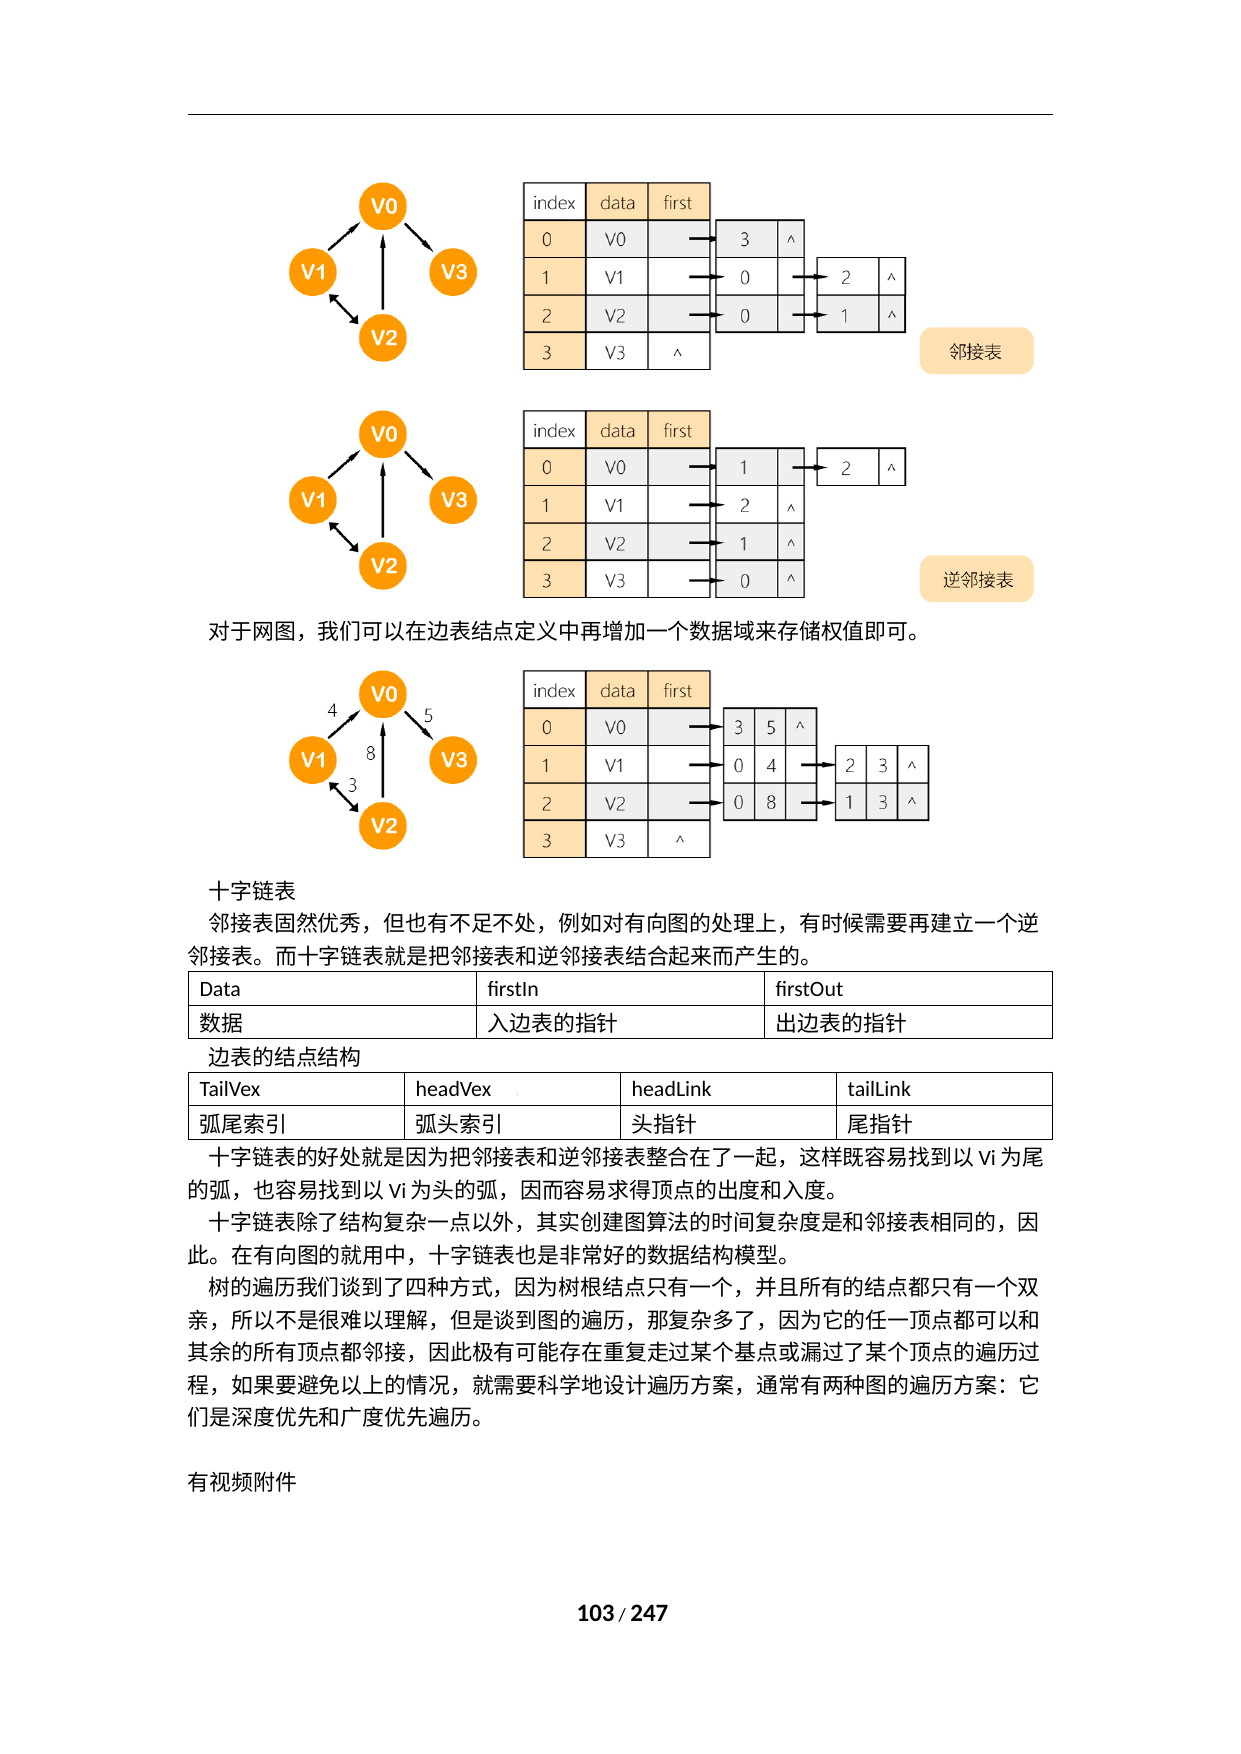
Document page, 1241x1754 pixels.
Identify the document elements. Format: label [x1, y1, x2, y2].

picture [208, 387, 1076, 613]
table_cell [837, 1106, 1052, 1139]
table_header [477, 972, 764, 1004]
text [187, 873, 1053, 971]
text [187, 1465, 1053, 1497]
picture [208, 647, 1076, 873]
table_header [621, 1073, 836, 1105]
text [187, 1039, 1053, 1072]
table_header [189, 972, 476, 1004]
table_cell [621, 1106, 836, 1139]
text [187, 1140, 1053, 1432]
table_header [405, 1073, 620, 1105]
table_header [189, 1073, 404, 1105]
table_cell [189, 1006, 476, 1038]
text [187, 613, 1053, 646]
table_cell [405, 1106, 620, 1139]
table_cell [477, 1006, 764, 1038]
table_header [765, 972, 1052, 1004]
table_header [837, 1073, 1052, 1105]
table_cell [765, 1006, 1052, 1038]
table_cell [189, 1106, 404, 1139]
picture [208, 159, 1076, 385]
